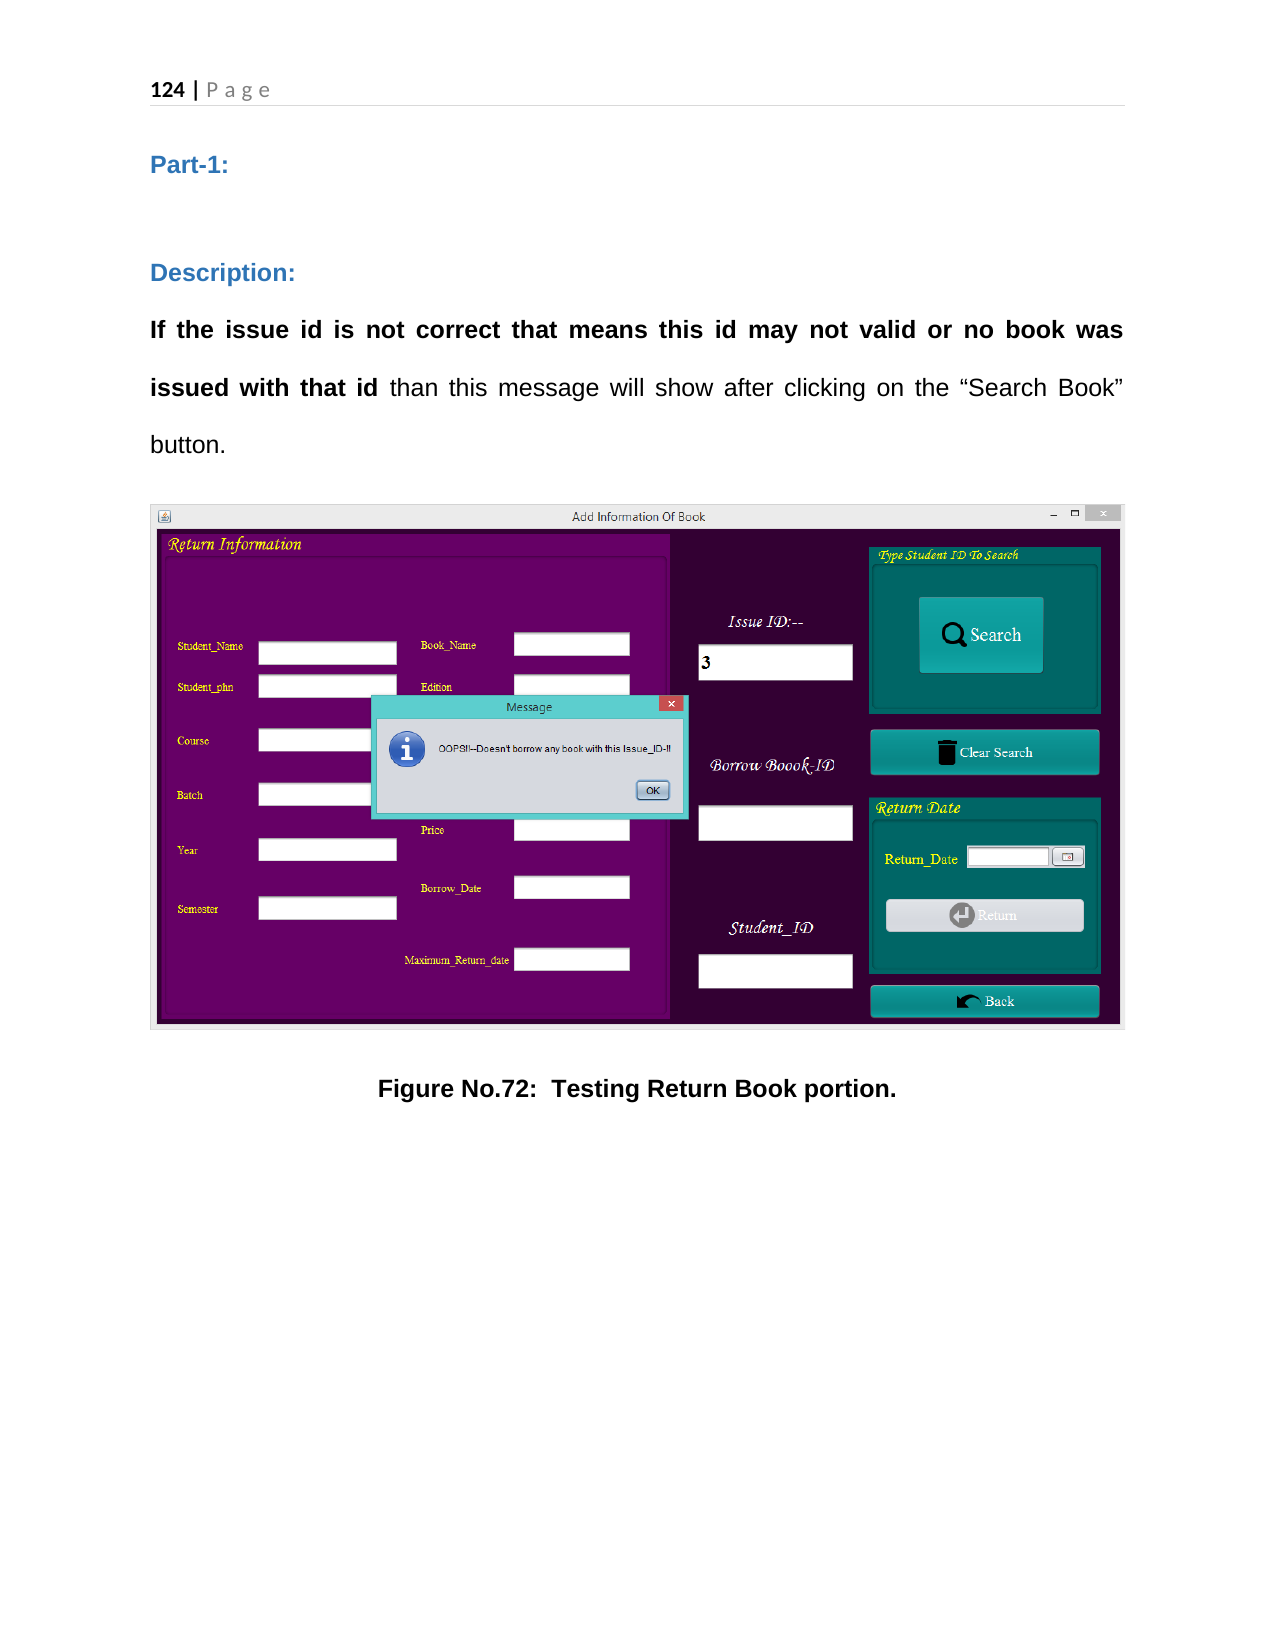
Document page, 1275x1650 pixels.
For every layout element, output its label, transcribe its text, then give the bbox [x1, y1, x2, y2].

subtitle Part-1: [150, 150, 1125, 179]
text Figure No.72: Testing Return Book portion. [150, 1074, 1125, 1103]
text If the issue id is not correct that means this id may not valid or no book was issued with that id than this message will show after clicking on the “Search Book” button. [150, 315, 1125, 459]
picture [150, 504, 1125, 1030]
subtitle Description: [150, 257, 1125, 286]
